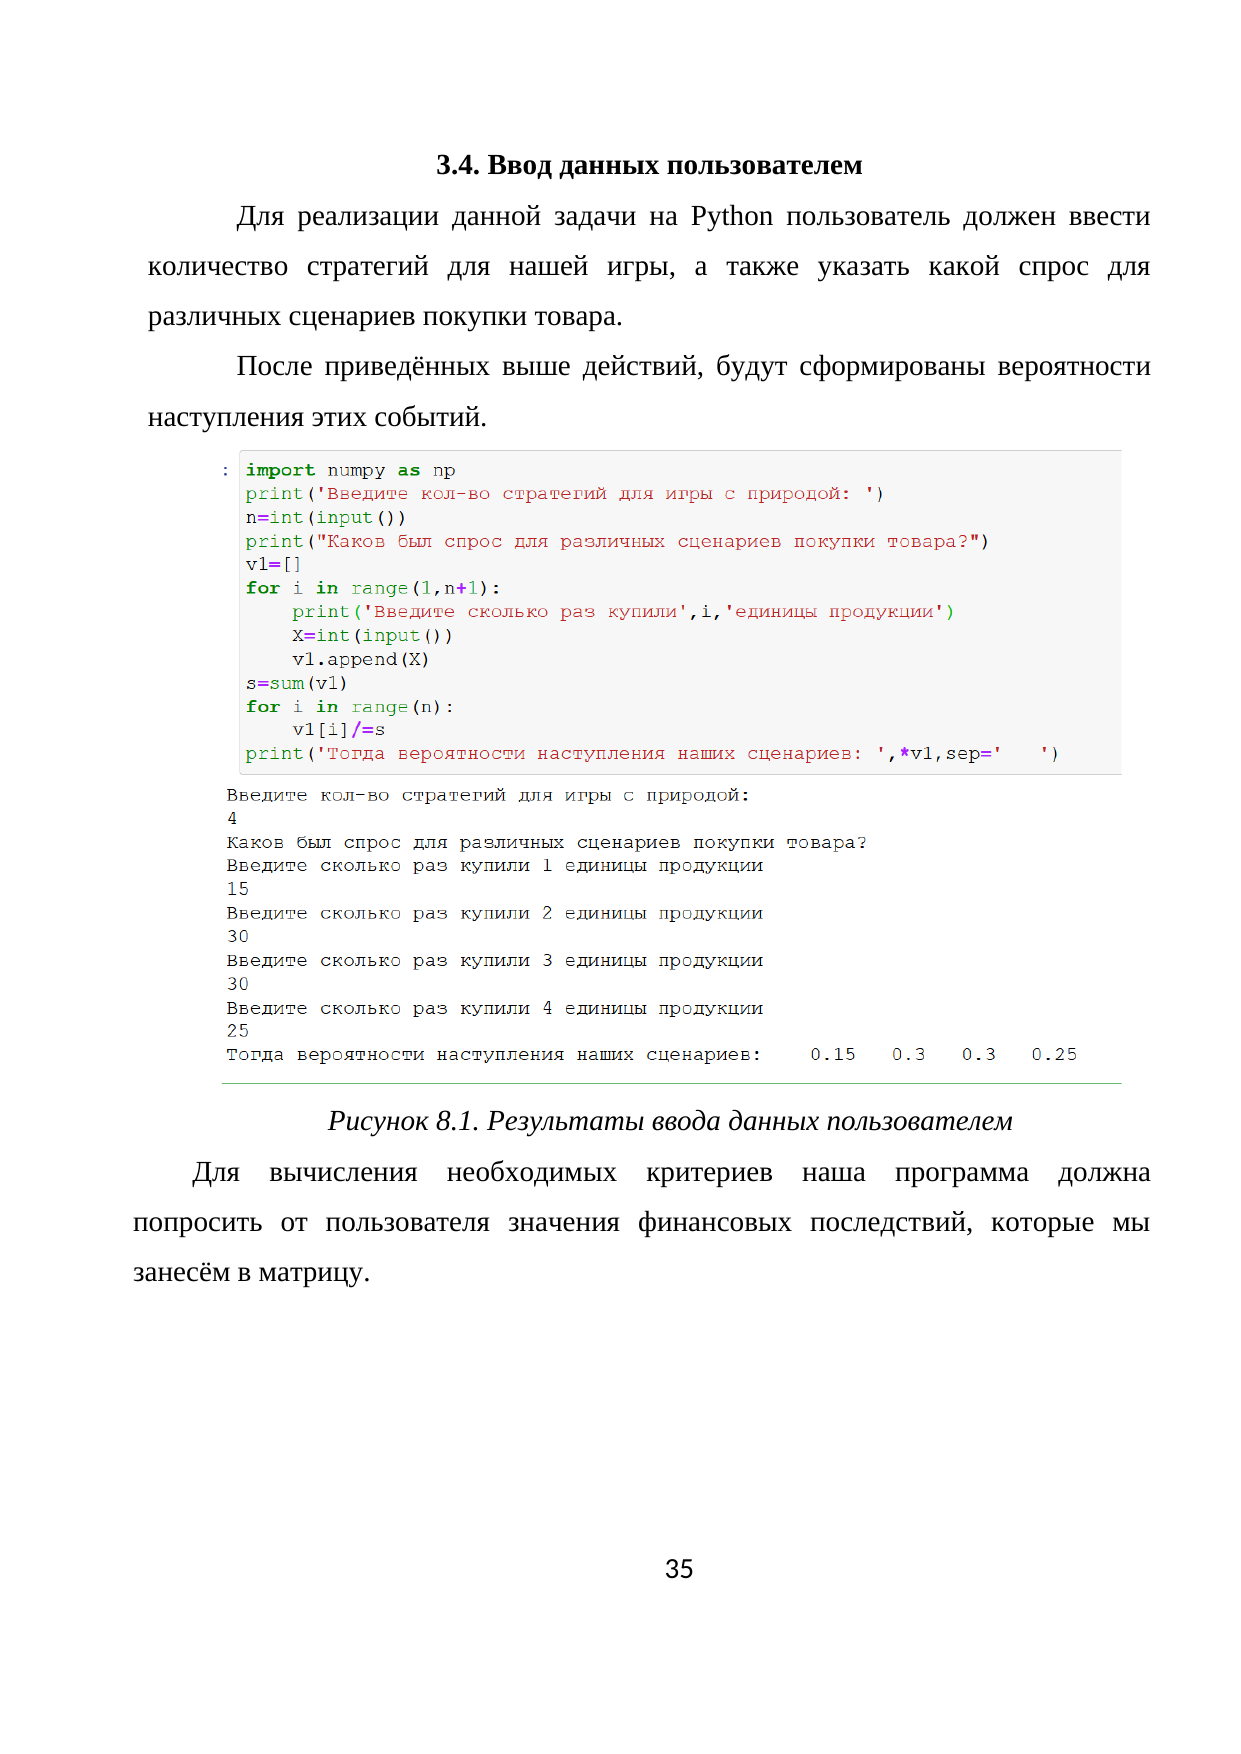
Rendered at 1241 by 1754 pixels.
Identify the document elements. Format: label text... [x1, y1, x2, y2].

text Для реализации данной задачи на Python пользователь должен ввести количество стратегий для нашей игры, а также указать какой спрос для различных сценариев покупки товара. [148, 198, 1152, 332]
text 3.4. Ввод данных пользователем [148, 147, 1152, 181]
text Рисунок 8.1. Результаты ввода данных пользователем [133, 1103, 1152, 1137]
text Для вычисления необходимых критериев наша программа должна попросить от пользователя значения финансовых последствий, которые мы занесём в матрицу. [133, 1154, 1152, 1288]
picture [221, 449, 1122, 1086]
text После приведённых выше действий, будут сформированы вероятности наступления этих событий. [148, 348, 1152, 432]
